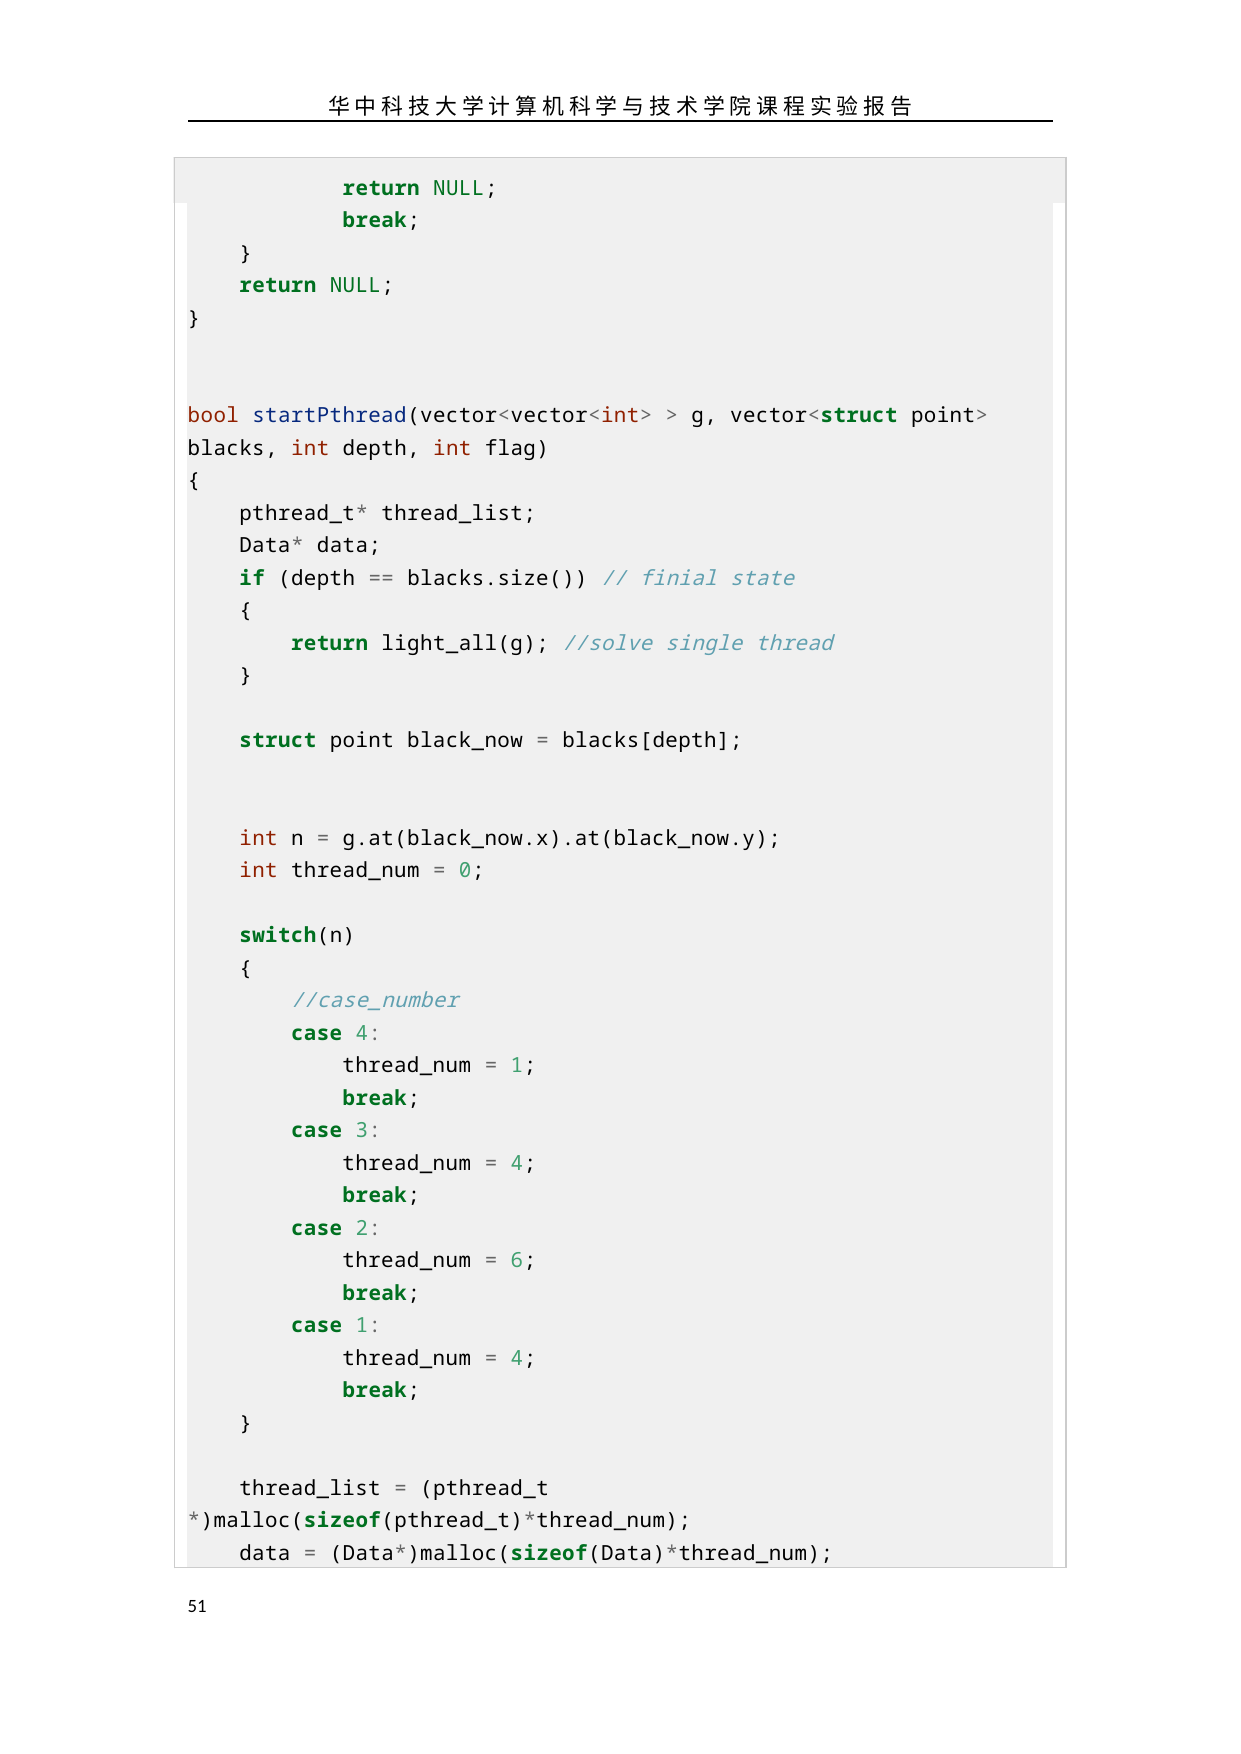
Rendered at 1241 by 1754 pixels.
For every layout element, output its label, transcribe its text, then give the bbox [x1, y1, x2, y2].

text return NULL; [187, 268, 1053, 301]
text if (depth == blacks.size()) // finial state [187, 561, 1053, 593]
text break; [187, 1178, 1053, 1211]
text break; [187, 1081, 1053, 1113]
text thread_num = 4; [187, 1341, 1053, 1373]
text struct point black_now = blacks[depth]; [187, 723, 1053, 756]
text case 4: [187, 1016, 1053, 1048]
text } [187, 301, 1053, 333]
text { [187, 593, 1053, 626]
text //case_number [187, 983, 1053, 1016]
text } [187, 236, 1053, 268]
text thread_num = 1; [187, 1048, 1053, 1081]
text case 3: [187, 1113, 1053, 1146]
text break; [187, 203, 1053, 236]
text switch(n) [187, 918, 1053, 951]
text } [187, 658, 1053, 691]
text break; [187, 1373, 1053, 1406]
text thread_list = (pthread_t *)malloc(sizeof(pthread_t)*thread_num); [187, 1471, 1053, 1536]
text Data* data; [187, 528, 1053, 561]
text return light_all(g); //solve single thread [187, 626, 1053, 658]
text { [187, 951, 1053, 983]
text bool startPthread(vector<vector<int> > g, vector<struct point> blacks, int depth, int flag) [187, 398, 1053, 463]
text { [187, 463, 1053, 496]
text int thread_num = 0; [187, 853, 1053, 886]
text break; [187, 1276, 1053, 1308]
text return NULL; [175, 158, 1065, 203]
text case 2: [187, 1211, 1053, 1243]
text thread_num = 4; [187, 1146, 1053, 1178]
text data = (Data*)malloc(sizeof(Data)*thread_num); [187, 1536, 1053, 1567]
text pthread_t* thread_list; [187, 496, 1053, 528]
text int n = g.at(black_now.x).at(black_now.y); [187, 821, 1053, 853]
text } [187, 1406, 1053, 1438]
text thread_num = 6; [187, 1243, 1053, 1276]
text case 1: [187, 1308, 1053, 1341]
